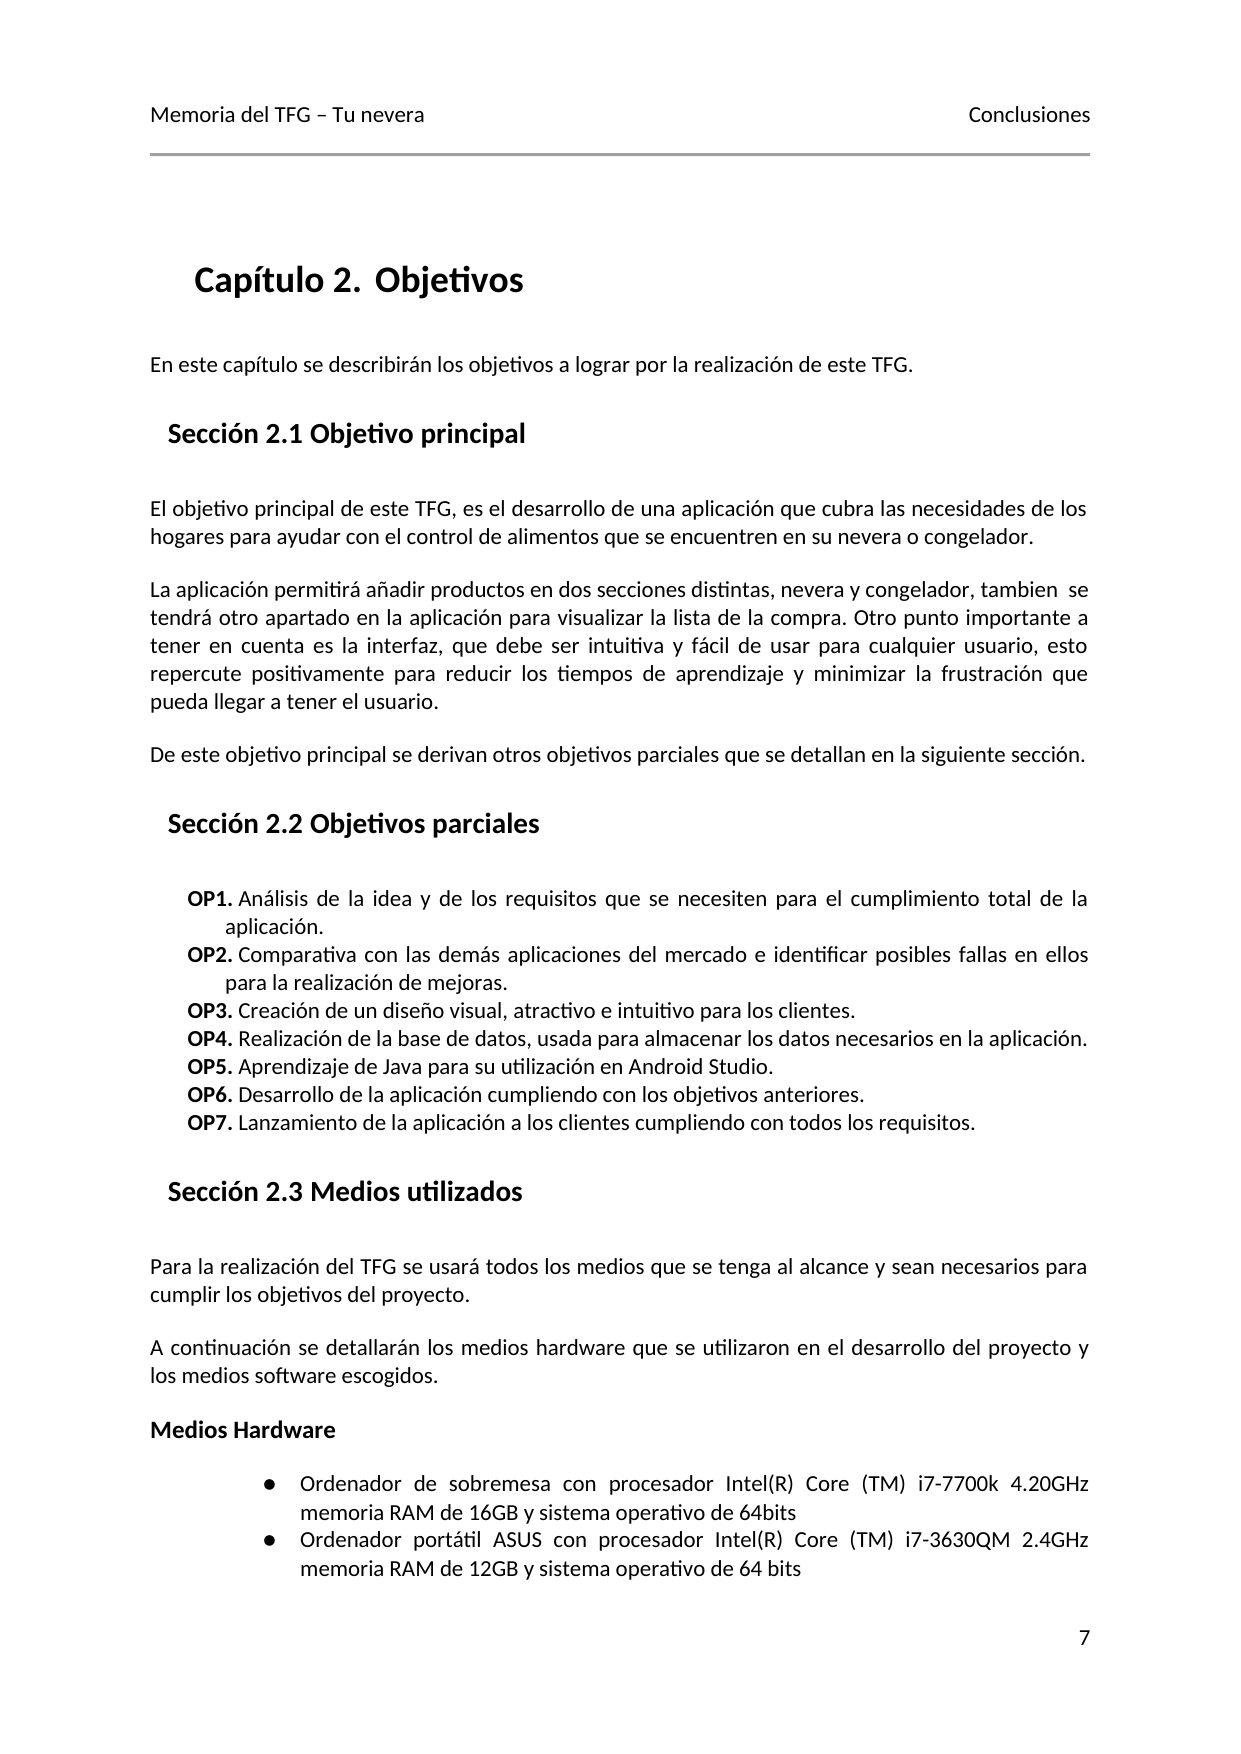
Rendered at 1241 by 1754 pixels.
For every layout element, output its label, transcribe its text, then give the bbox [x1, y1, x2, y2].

subtitle Objetivos [194, 256, 1090, 302]
list Desarrollo de la aplicación cumpliendo con los objetivos anteriores. [187, 1080, 1090, 1108]
list Creación de un diseño visual, atractivo e intuitivo para los clientes. [187, 996, 1090, 1024]
list Comparativa con las demás aplicaciones del mercado e identificar posibles fallas en ellos para la realización de mejoras. [187, 940, 1090, 996]
list Ordenador de sobremesa con procesador Intel(R) Core (TM) i7-7700k 4.20GHz memoria RAM de 16GB y sistema operativo de 64bits [262, 1469, 1090, 1526]
list Lanzamiento de la aplicación a los clientes cumpliendo con todos los requisitos. [187, 1108, 1090, 1136]
text A continuación se detallarán los medios hardware que se utilizaron en el desarrollo del proyecto y los medios software escogidos. [150, 1333, 1090, 1389]
list Análisis de la idea y de los requisitos que se necesiten para el cumplimiento total de la aplicación. [187, 884, 1090, 940]
text Medios Hardware [150, 1414, 1090, 1444]
text Para la realización del TFG se usará todos los medios que se tenga al alcance y sean necesarios para cumplir los objetivos del proyecto. [150, 1252, 1090, 1308]
text El objetivo principal de este TFG, es el desarrollo de una aplicación que cubra las necesidades de los hogares para ayudar con el control de alimentos que se encuentren en su nevera o congelador. [150, 494, 1090, 550]
subtitle Objetivos parciales [168, 805, 1090, 841]
subtitle Objetivo principal [168, 415, 1090, 451]
list Realización de la base de datos, usada para almacenar los datos necesarios en la aplicación. [187, 1024, 1090, 1052]
list Ordenador portátil ASUS con procesador Intel(R) Core (TM) i7-3630QM 2.4GHz memoria RAM de 12GB y sistema operativo de 64 bits [262, 1526, 1090, 1582]
subtitle Medios utilizados [168, 1173, 1090, 1209]
text De este objetivo principal se derivan otros objetivos parciales que se detallan en la siguiente sección. [150, 740, 1090, 768]
text En este capítulo se describirán los objetivos a lograr por la realización de este TFG. [150, 350, 1090, 378]
text La aplicación permitirá añadir productos en dos secciones distintas, nevera y congelador, tambien se tendrá otro apartado en la aplicación para visualizar la lista de la compra. Otro punto importante a tener en cuenta es la interfaz, que debe ser intuitiva y fácil de usar para cualquier usuario, esto repercute positivamente para reducir los tiempos de aprendizaje y minimizar la frustración que pueda llegar a tener el usuario. [150, 575, 1090, 715]
list Aprendizaje de Java para su utilización en Android Studio. [187, 1052, 1090, 1080]
